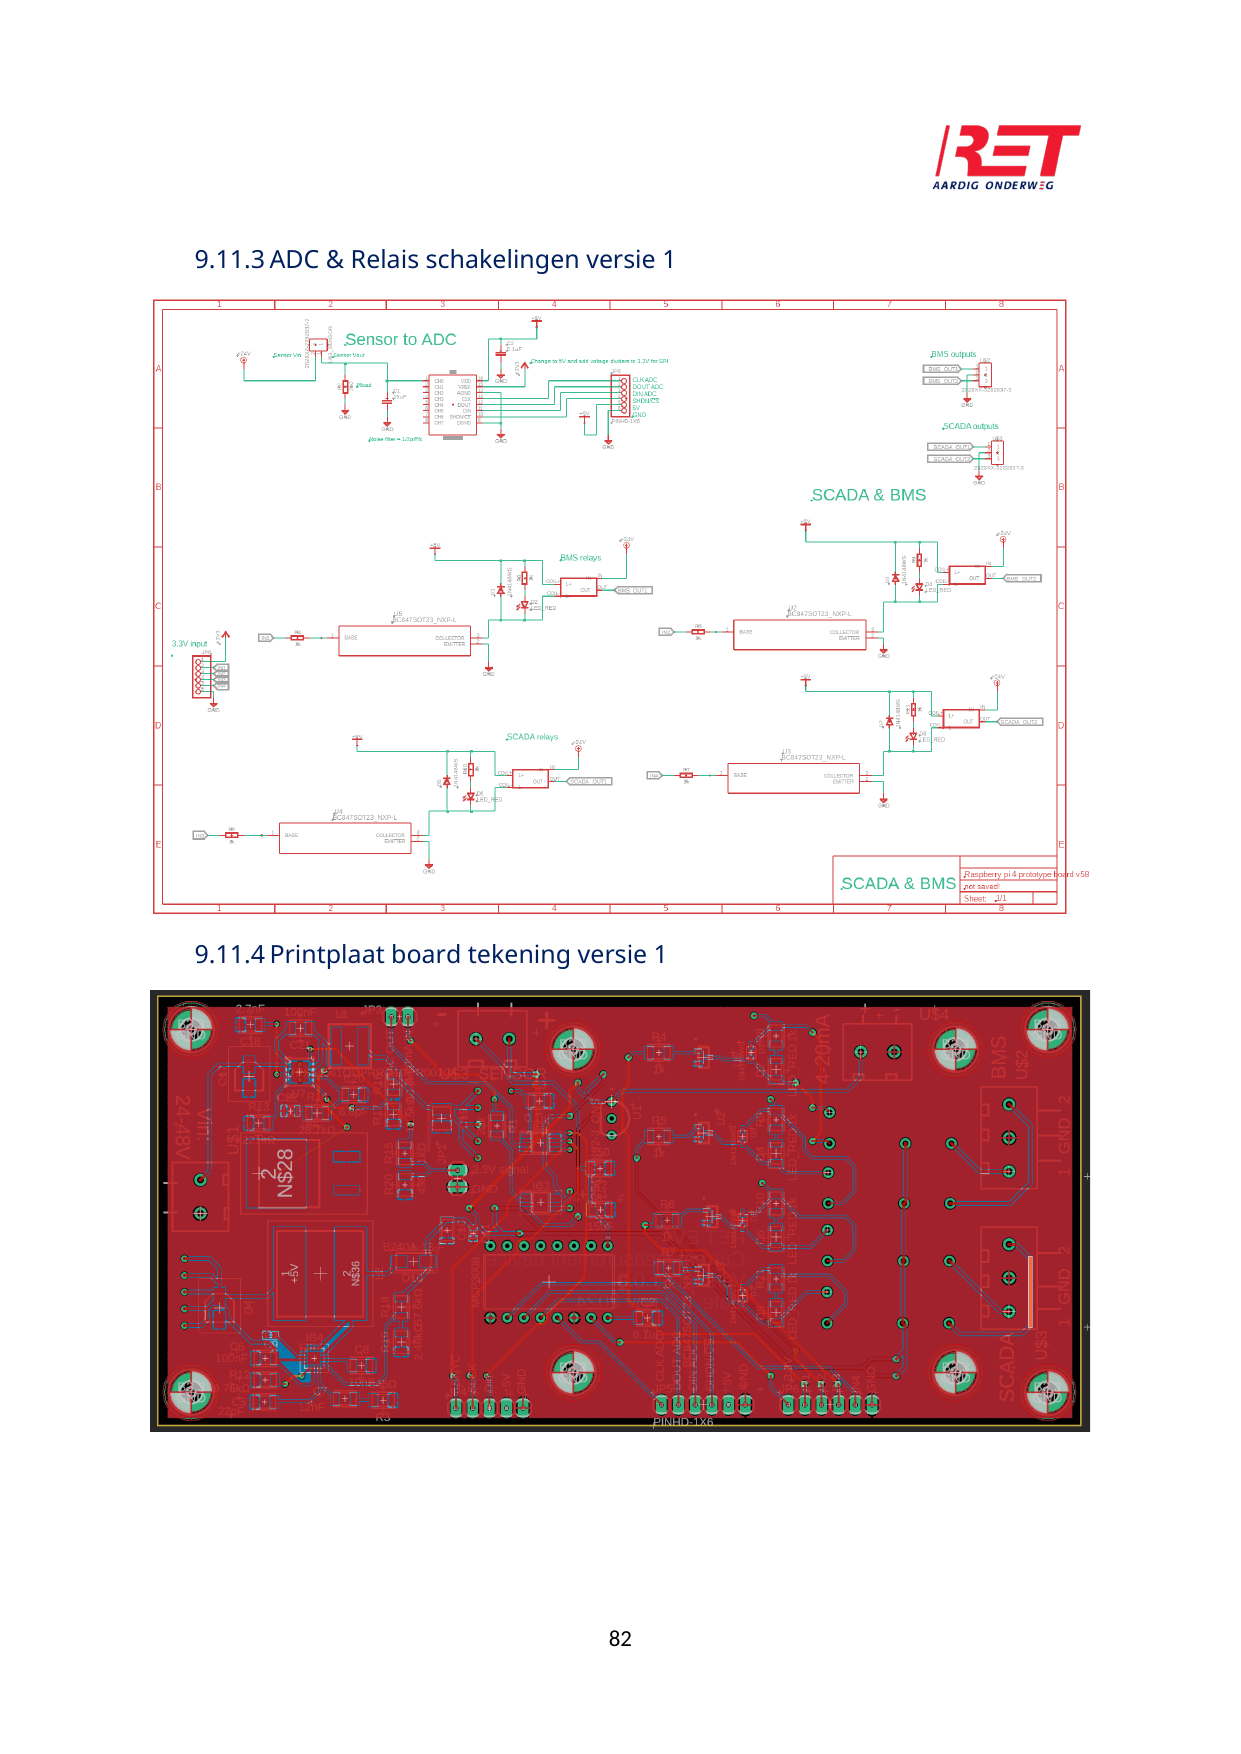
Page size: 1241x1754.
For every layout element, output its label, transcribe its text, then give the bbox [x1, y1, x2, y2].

subtitle Printplaat board tekening versie 1 [194, 936, 1090, 971]
picture [150, 990, 1091, 1432]
picture [922, 73, 1091, 242]
picture [150, 295, 1094, 918]
subtitle ADC & Relais schakelingen versie 1 [194, 242, 1090, 276]
